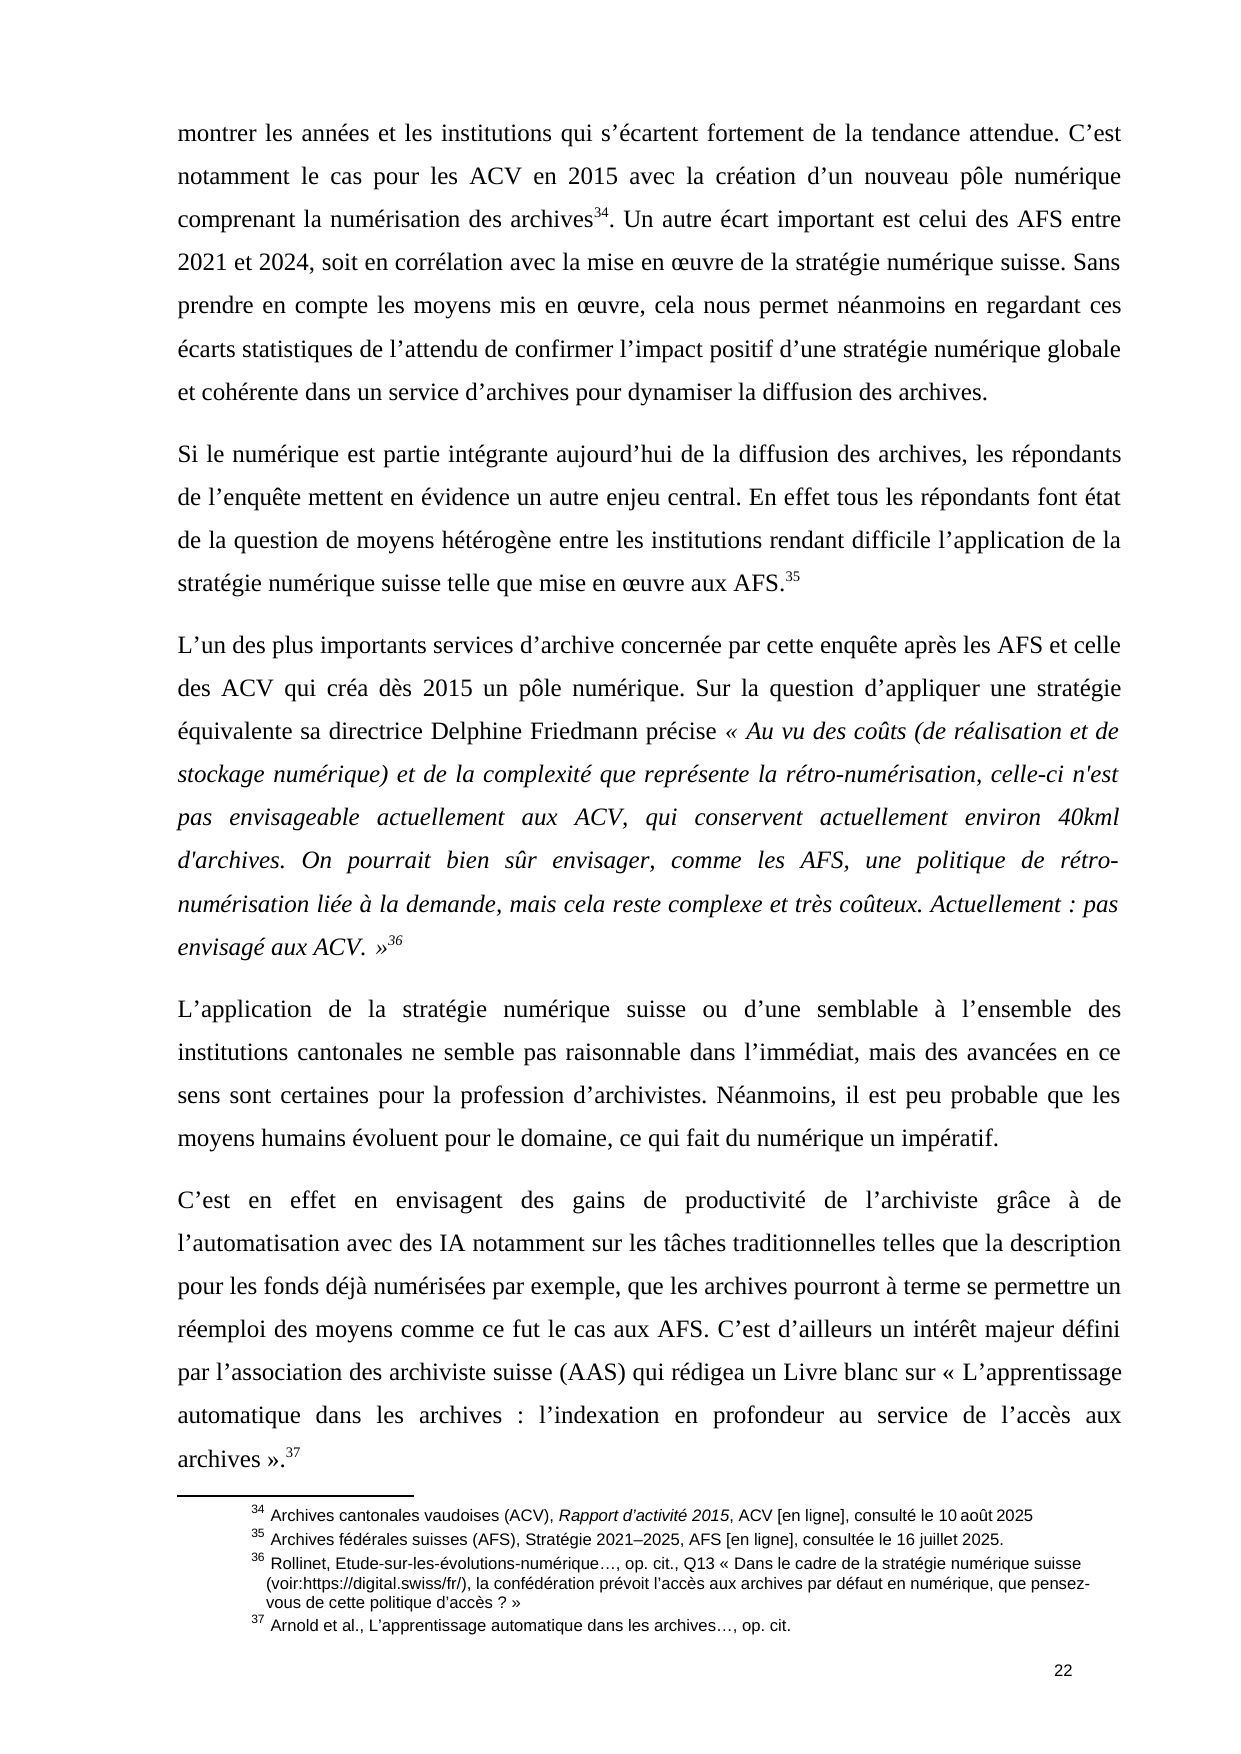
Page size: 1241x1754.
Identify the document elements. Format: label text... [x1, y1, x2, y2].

text L’application de la stratégie numérique suisse ou d’une semblable à l’ensemble des institutions cantonales ne semble pas raisonnable dans l’immédiat, mais des avancées en ce sens sont certaines pour la profession d’archivistes. Néanmoins, il est peu probable que les moyens humains évoluent pour le domaine, ce qui fait du numérique un impératif. [177, 994, 1122, 1152]
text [177, 118, 1122, 406]
text C’est en effet en envisagent des gains de productivité de l’archiviste grâce à de l’automatisation avec des IA notamment sur les tâches traditionnelles telles que la description pour les fonds déjà numérisées par exemple, que les archives pourront à terme se permettre un réemploi des moyens comme ce fut le cas aux AFS. C’est d’ailleurs un intérêt majeur défini par l’association des archiviste suisse (AAS) qui rédigea un Livre blanc sur « L’apprentissage automatique dans les archives : l’indexation en profondeur au service de l’accès aux archives ». [177, 1185, 1122, 1472]
text Si le numérique est partie intégrante aujourd’hui de la diffusion des archives, les répondants de l’enquête mettent en évidence un autre enjeu central. En effet tous les répondants font état de la question de moyens hétérogène entre les institutions rendant difficile l’application de la stratégie numérique suisse telle que mise en œuvre aux AFS. [177, 439, 1122, 597]
text L’un des plus importants services d’archive concernée par cette enquête après les AFS et celle des ACV qui créa dès 2015 un pôle numérique. Sur la question d’appliquer une stratégie équivalente sa directrice Delphine Friedmann précise « Au vu des coûts (de réalisation et de stockage numérique) et de la complexité que représente la rétro-numérisation, celle-ci n'est pas envisageable actuellement aux ACV, qui conservent actuellement environ 40kml d'archives. On pourrait bien sûr envisager, comme les AFS, une politique de rétro-numérisation liée à la demande, mais cela reste complexe et très coûteux. Actuellement : pas envisagé aux ACV. » [177, 630, 1122, 961]
